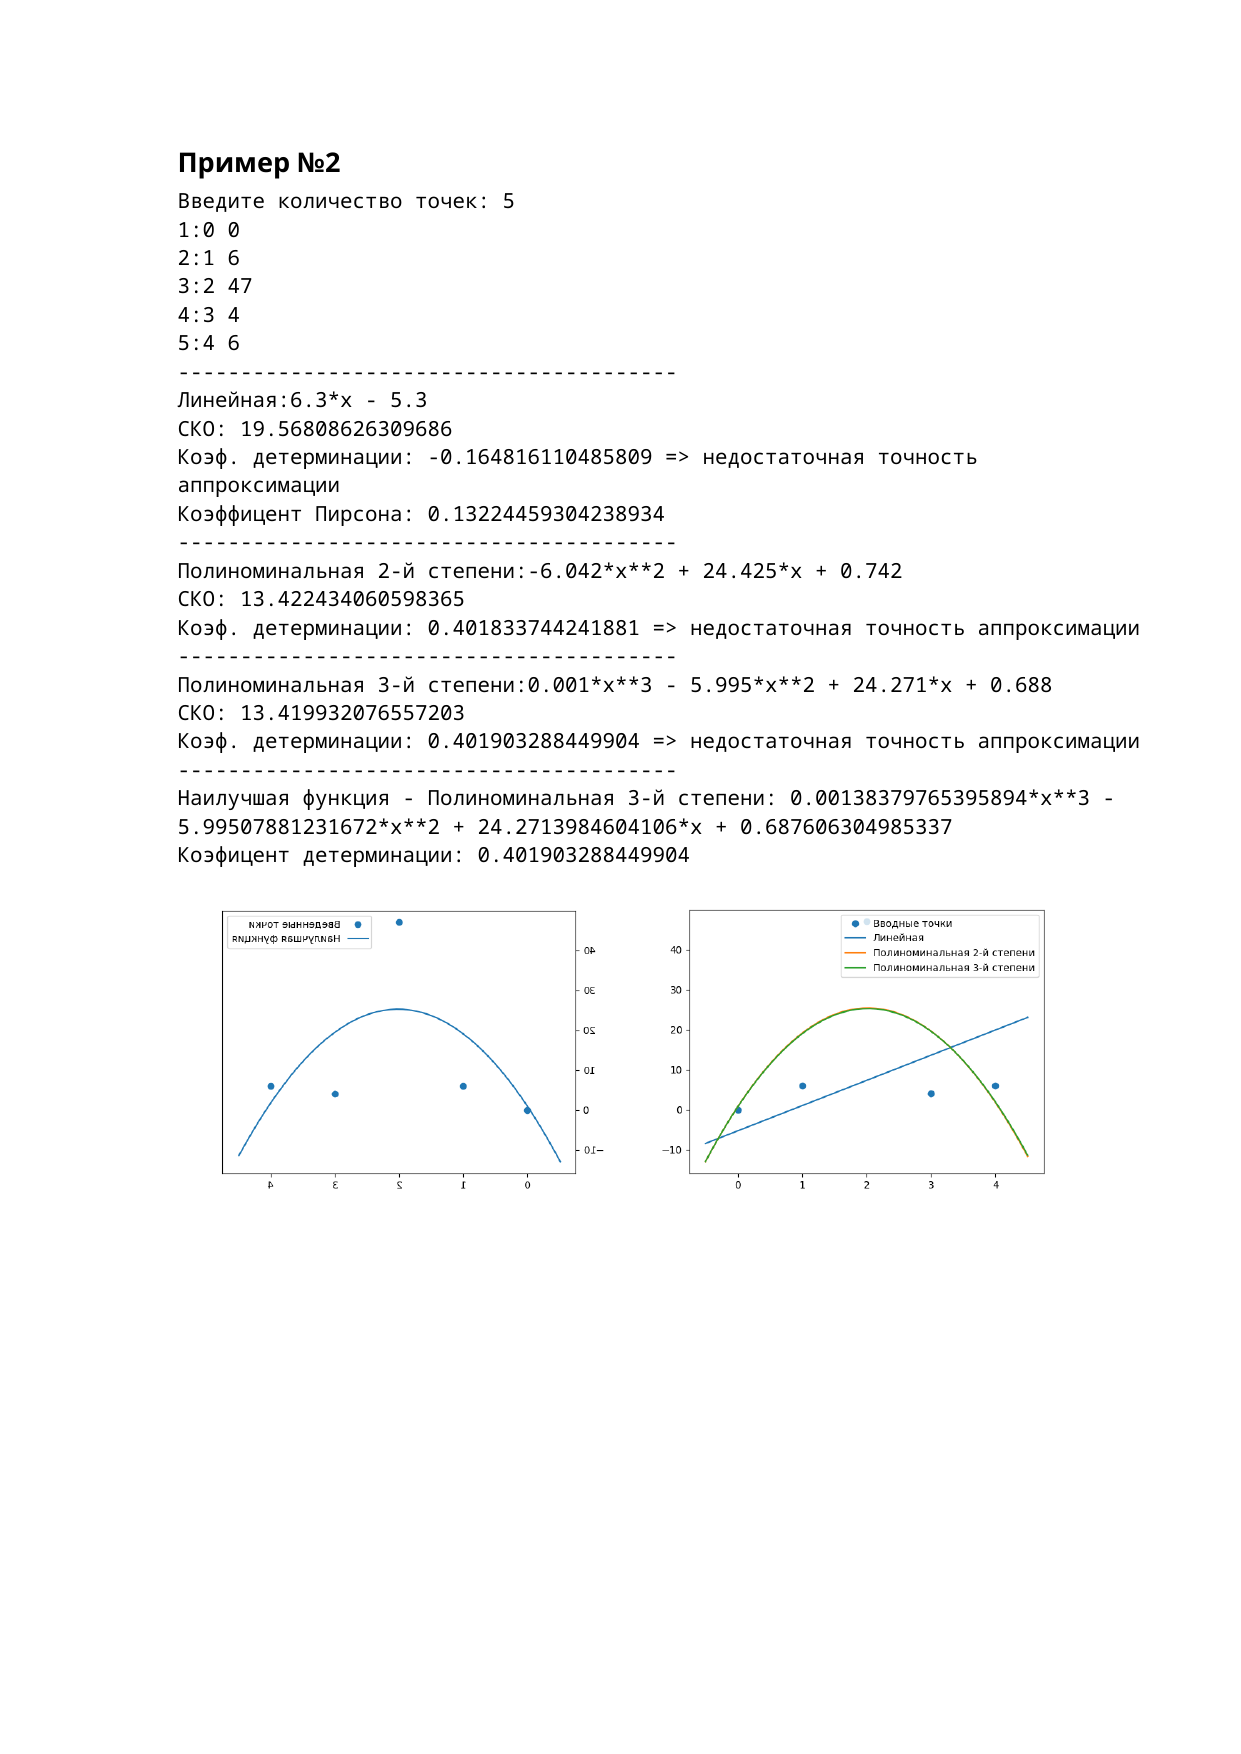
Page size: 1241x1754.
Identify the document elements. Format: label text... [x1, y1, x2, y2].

text ---------------------------------------- [177, 641, 1152, 670]
text 3:2 47 [177, 272, 1152, 300]
text Наилучшая функция - Полиноминальная 3-й степени: 0.00138379765395894*x**3 - 5.99507881231672*x**2 + 24.2713984604106*x + 0.687606304985337 [177, 783, 1152, 840]
text 1:0 0 [177, 215, 1152, 243]
picture [177, 868, 1089, 1211]
text Коэфицент детерминации: 0.401903288449904 [177, 840, 1152, 869]
text 2:1 6 [177, 243, 1152, 272]
text Полиноминальная 3-й степени:0.001*x**3 - 5.995*x**2 + 24.271*x + 0.688 [177, 670, 1152, 698]
text ---------------------------------------- [177, 357, 1152, 385]
text 4:3 4 [177, 300, 1152, 328]
text Линейная:6.3*x - 5.3 [177, 385, 1152, 414]
text СКО: 19.56808626309686 [177, 414, 1152, 442]
text СКО: 13.422434060598365 [177, 584, 1152, 613]
text Введите количество точек: 5 [177, 186, 1152, 215]
text ---------------------------------------- [177, 755, 1152, 783]
text Коэф. детерминации: -0.164816110485809 => недостаточная точность аппроксимации [177, 442, 1152, 499]
subtitle Пример №2 [177, 143, 1152, 180]
text 5:4 6 [177, 328, 1152, 357]
text Коэф. детерминации: 0.401903288449904 => недостаточная точность аппроксимации [177, 727, 1152, 755]
text Коэф. детерминации: 0.401833744241881 => недостаточная точность аппроксимации [177, 613, 1152, 641]
text СКО: 13.419932076557203 [177, 698, 1152, 727]
text Коэффицент Пирсона: 0.13224459304238934 [177, 499, 1152, 527]
text ---------------------------------------- [177, 527, 1152, 556]
text Полиноминальная 2-й степени:-6.042*x**2 + 24.425*x + 0.742 [177, 556, 1152, 584]
